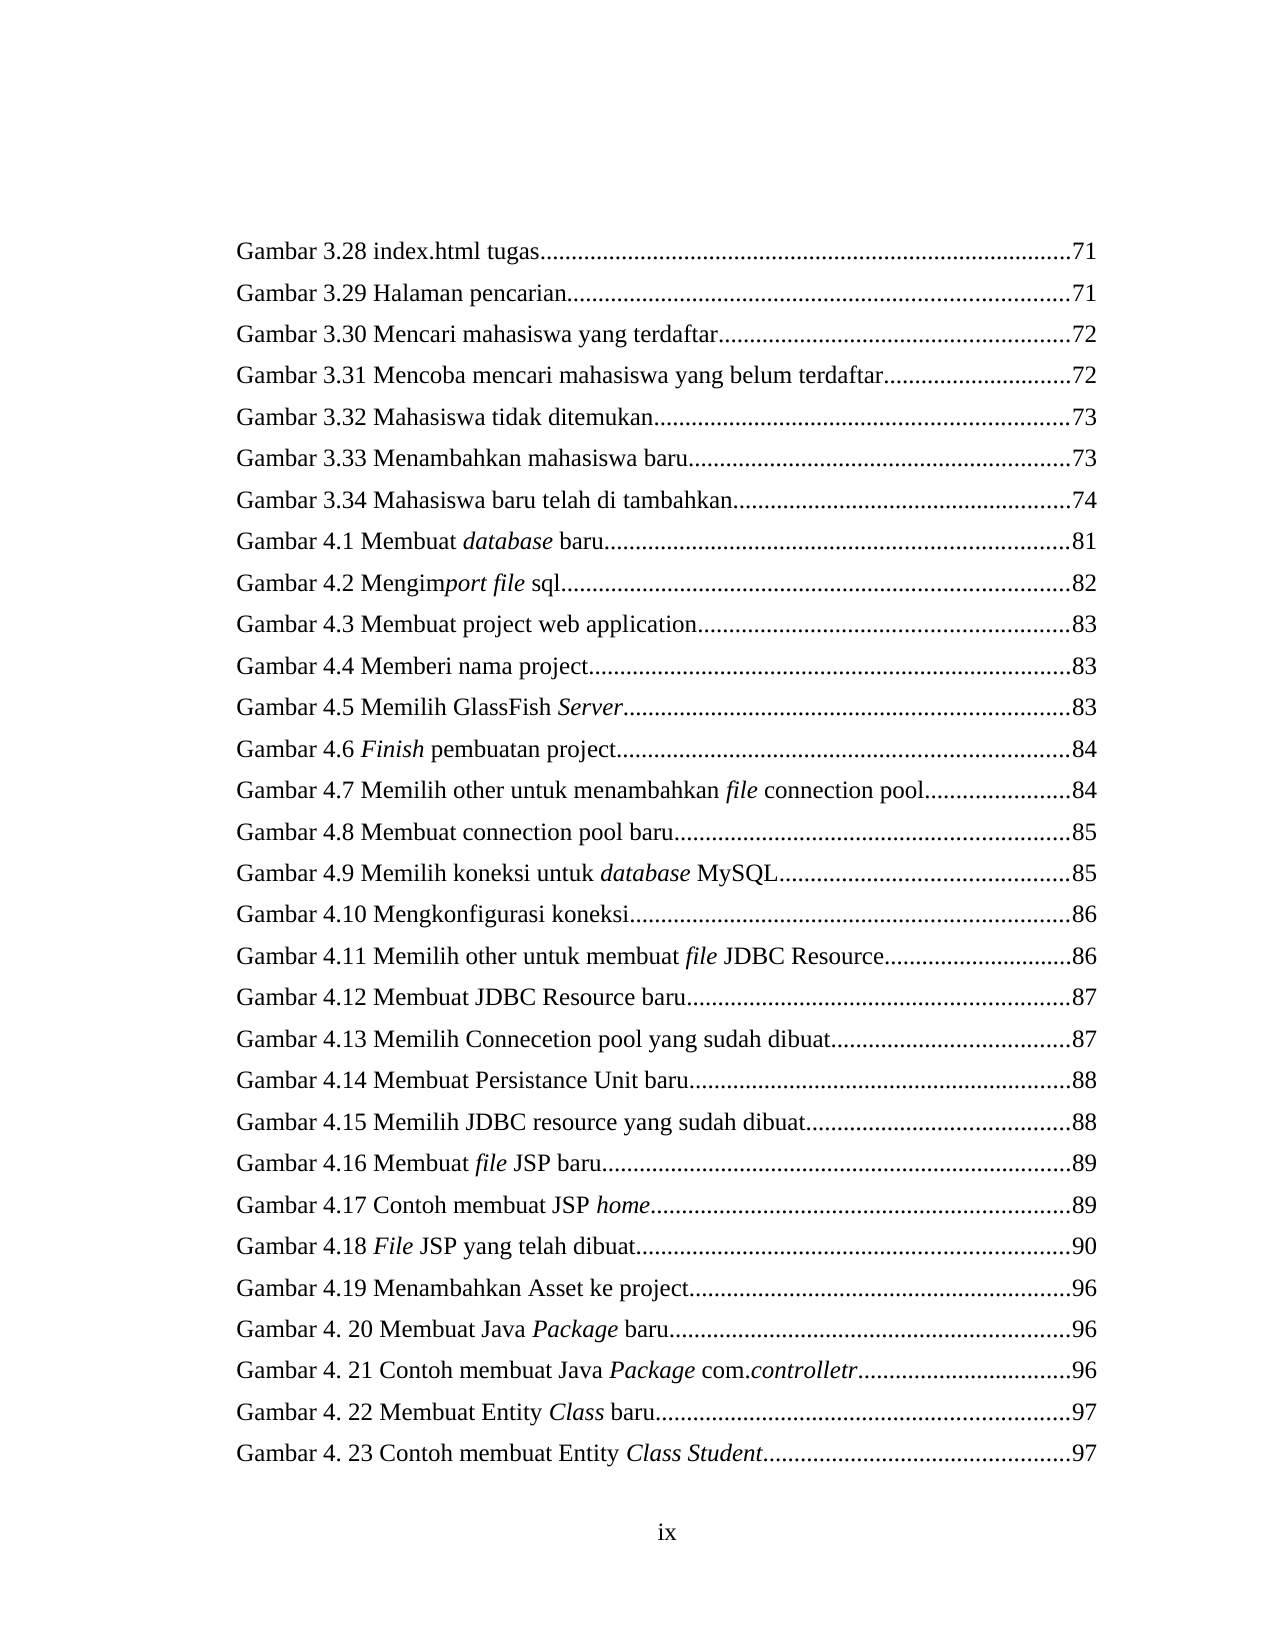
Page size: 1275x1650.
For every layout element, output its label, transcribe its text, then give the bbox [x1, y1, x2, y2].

text Gambar 4.5 Memilih GlassFish Server 83 [236, 692, 1098, 721]
text Gambar 4. 22 Membuat Entity Class baru 97 [236, 1397, 1098, 1426]
text Gambar 4. 23 Contoh membuat Entity Class Student 97 [236, 1438, 1098, 1467]
text Gambar 3.28 index.html tugas 71 [236, 236, 1098, 265]
text Gambar 4.12 Membuat JDBC Resource baru 87 [236, 982, 1098, 1011]
text Gambar 4. 20 Membuat Java Package baru 96 [236, 1314, 1098, 1343]
text Gambar 4.1 Membuat database baru 81 [236, 526, 1098, 555]
text Gambar 3.33 Menambahkan mahasiswa baru 73 [236, 443, 1098, 472]
text Gambar 4.6 Finish pembuatan project 84 [236, 734, 1098, 762]
text Gambar 3.30 Mencari mahasiswa yang terdaftar 72 [236, 319, 1098, 348]
text Gambar 4.4 Memberi nama project 83 [236, 651, 1098, 679]
text Gambar 3.31 Mencoba mencari mahasiswa yang belum terdaftar 72 [236, 361, 1098, 389]
text Gambar 4.8 Membuat connection pool baru 85 [236, 817, 1098, 845]
text Gambar 4.9 Memilih koneksi untuk database MySQL 85 [236, 858, 1098, 887]
text Gambar 4.2 Mengimport file sql 82 [236, 568, 1098, 597]
text Gambar 4.10 Mengkonfigurasi koneksi 86 [236, 899, 1098, 928]
text Gambar 4.18 File JSP yang telah dibuat 90 [236, 1231, 1098, 1260]
text Gambar 4.7 Memilih other untuk menambahkan file connection pool 84 [236, 775, 1098, 804]
text Gambar 3.34 Mahasiswa baru telah di tambahkan 74 [236, 485, 1098, 514]
text Gambar 4.13 Memilih Connecetion pool yang sudah dibuat 87 [236, 1024, 1098, 1053]
text Gambar 4.14 Membuat Persistance Unit baru 88 [236, 1065, 1098, 1094]
text Gambar 4.11 Memilih other untuk membuat file JDBC Resource 86 [236, 941, 1098, 970]
text Gambar 4. 21 Contoh membuat Java Package com.controlletr 96 [236, 1356, 1098, 1384]
text Gambar 4.15 Memilih JDBC resource yang sudah dibuat 88 [236, 1107, 1098, 1136]
text Gambar 4.16 Membuat file JSP baru 89 [236, 1148, 1098, 1177]
text Gambar 4.19 Menambahkan Asset ke project 96 [236, 1273, 1098, 1301]
text Gambar 4.3 Membuat project web application 83 [236, 609, 1098, 638]
text Gambar 4.17 Contoh membuat JSP home 89 [236, 1190, 1098, 1218]
text Gambar 3.29 Halaman pencarian 71 [236, 278, 1098, 306]
text Gambar 3.32 Mahasiswa tidak ditemukan 73 [236, 402, 1098, 431]
